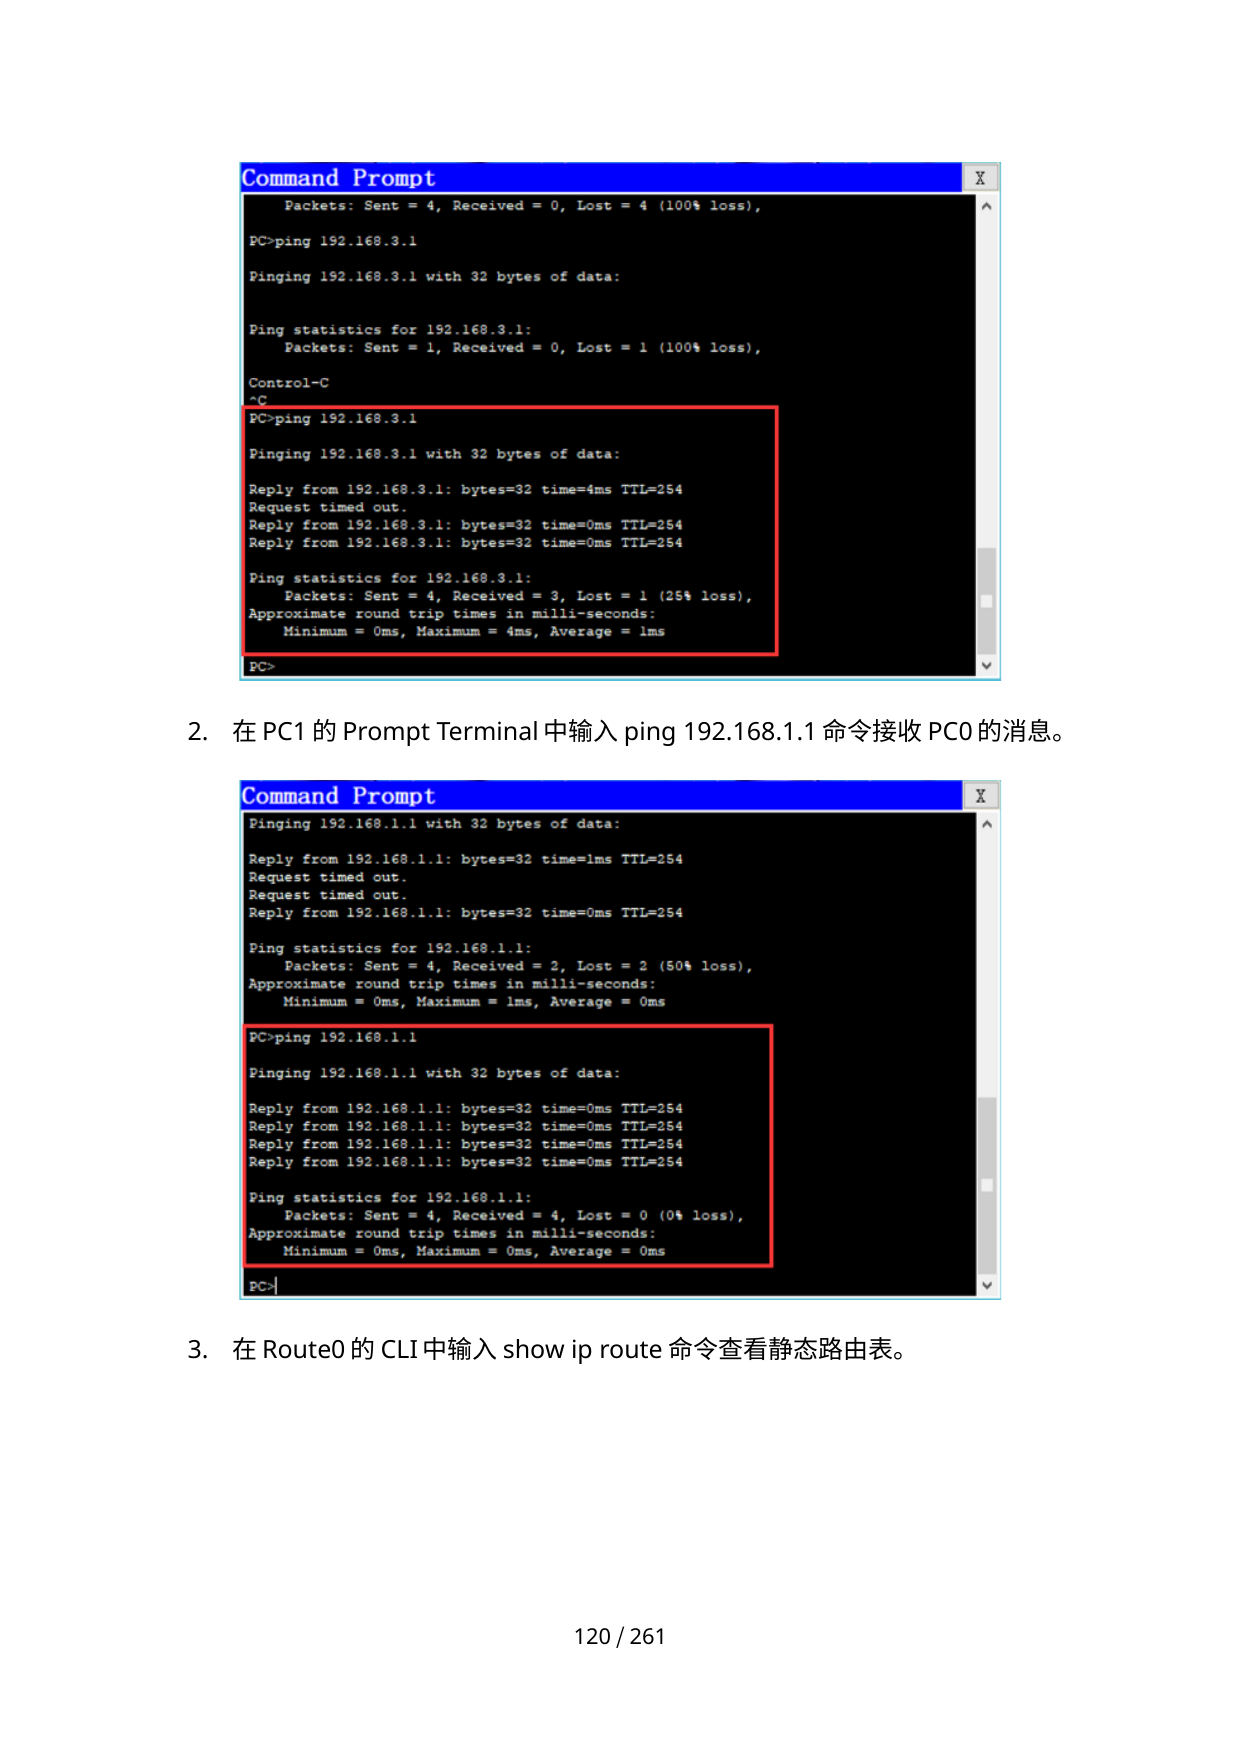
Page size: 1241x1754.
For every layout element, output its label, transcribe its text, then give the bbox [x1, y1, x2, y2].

list 在Route0的CLI中输入show ip route命令查看静态路由表。 [187, 1315, 1053, 1380]
list 在PC1的Prompt Terminal中输入ping 192.168.1.1命令接收PC0的消息。 [187, 697, 1053, 762]
picture [239, 780, 1002, 1300]
picture [239, 162, 1002, 681]
